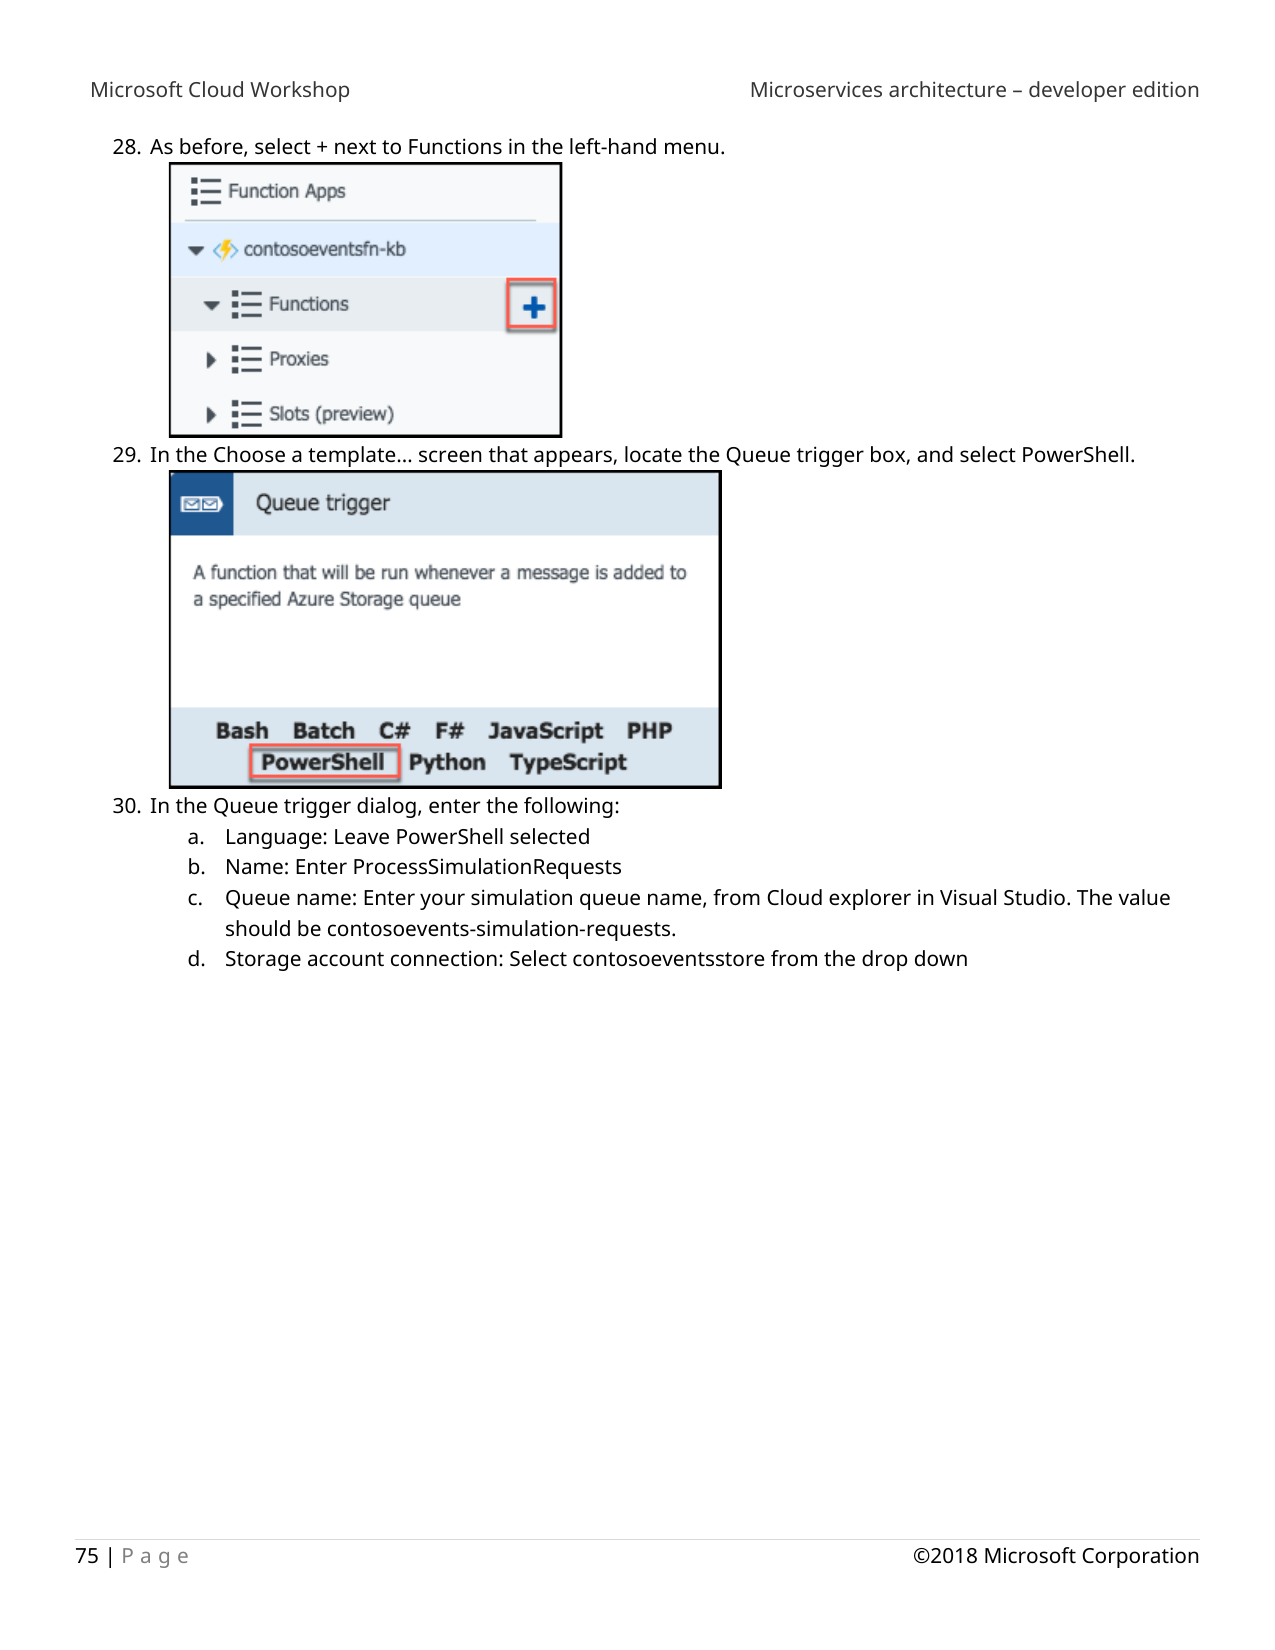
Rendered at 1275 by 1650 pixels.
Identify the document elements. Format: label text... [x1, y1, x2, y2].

list Storage account connection: Select contosoeventsstore from the drop down [187, 944, 1200, 973]
list Language: Leave PowerShell selected [187, 822, 1200, 850]
list Queue name: Enter your simulation queue name, from Cloud explorer in Visual Studio. The value should be contosoevents-simulation-requests. [187, 883, 1200, 942]
list As before, select + next to Functions in the left-hand menu. [112, 132, 1200, 160]
list Name: Enter ProcessSimulationRequests [187, 852, 1200, 881]
list In the Queue trigger dialog, enter the following: [112, 791, 1200, 820]
list In the Choose a template… screen that appears, locate the Queue trigger box, and select PowerShell. [112, 440, 1200, 789]
